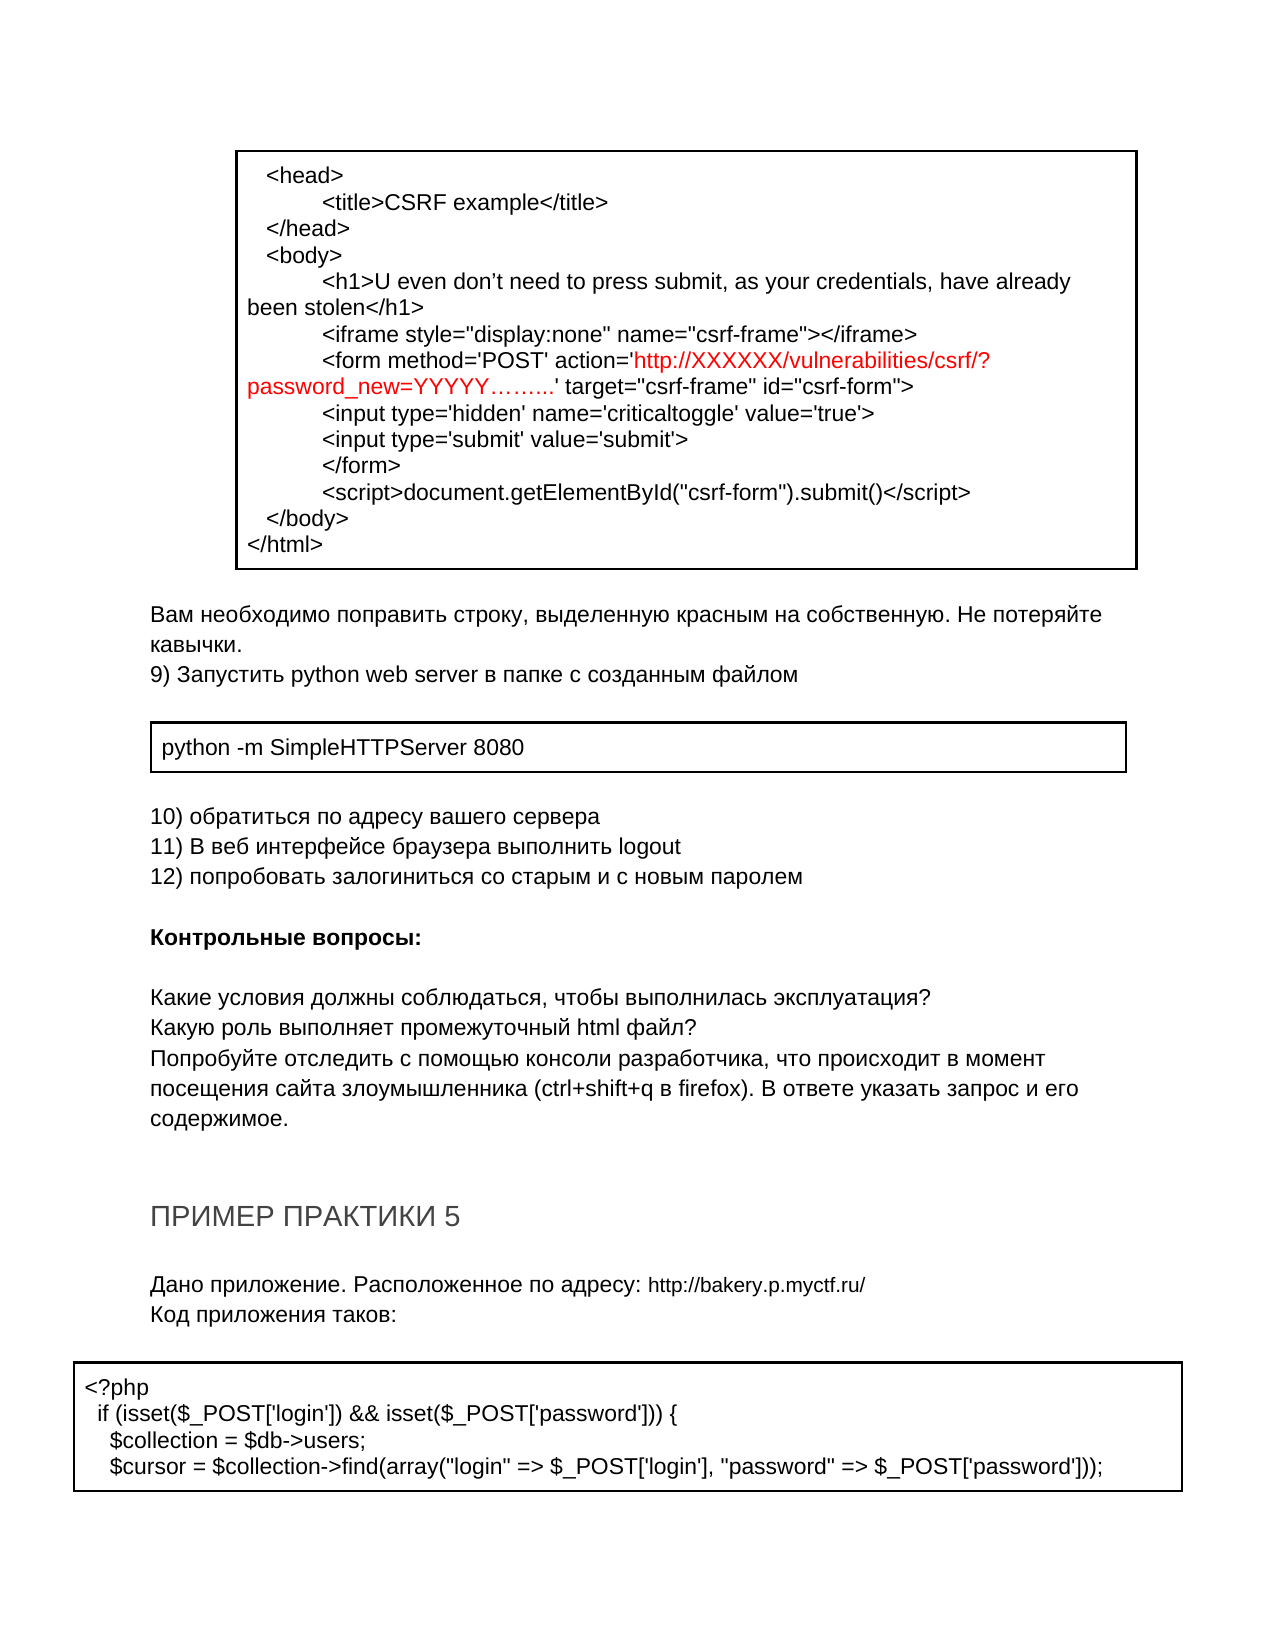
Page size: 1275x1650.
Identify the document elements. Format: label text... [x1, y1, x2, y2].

table_header python -m SimpleHTTPServer 8080 [152, 724, 1125, 771]
text 12) попробовать залогиниться со старым и с новым паролем [150, 863, 1125, 890]
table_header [238, 152, 1135, 568]
text Код приложения таков: [150, 1301, 1125, 1327]
text 11) В веб интерфейсе браузера выполнить logout [150, 833, 1125, 859]
text Вам необходимо поправить строку, выделенную красным на собственную. Не потеряйте кавычки. [150, 601, 1125, 657]
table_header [75, 1364, 1181, 1490]
subtitle ПРИМЕР ПРАКТИКИ 5 [150, 1199, 1125, 1232]
text Дано приложение. Расположенное по адресу: http://bakery.p.myctf.ru/ [150, 1271, 1125, 1297]
text Контрольные вопросы: [150, 924, 1125, 950]
text Попробуйте отследить с помощью консоли разработчика, что происходит в момент посещения сайта злоумышленника (ctrl+shift+q в firefox). В ответе указать запрос и его содержимое. [150, 1044, 1125, 1131]
text Какую роль выполняет промежуточный html файл? [150, 1014, 1125, 1041]
text Какие условия должны соблюдаться, чтобы выполнилась эксплуатация? [150, 984, 1125, 1011]
text 9) Запустить python web server в папке с созданным файлом [150, 661, 1125, 687]
text 10) обратиться по адресу вашего сервера [150, 773, 1125, 829]
